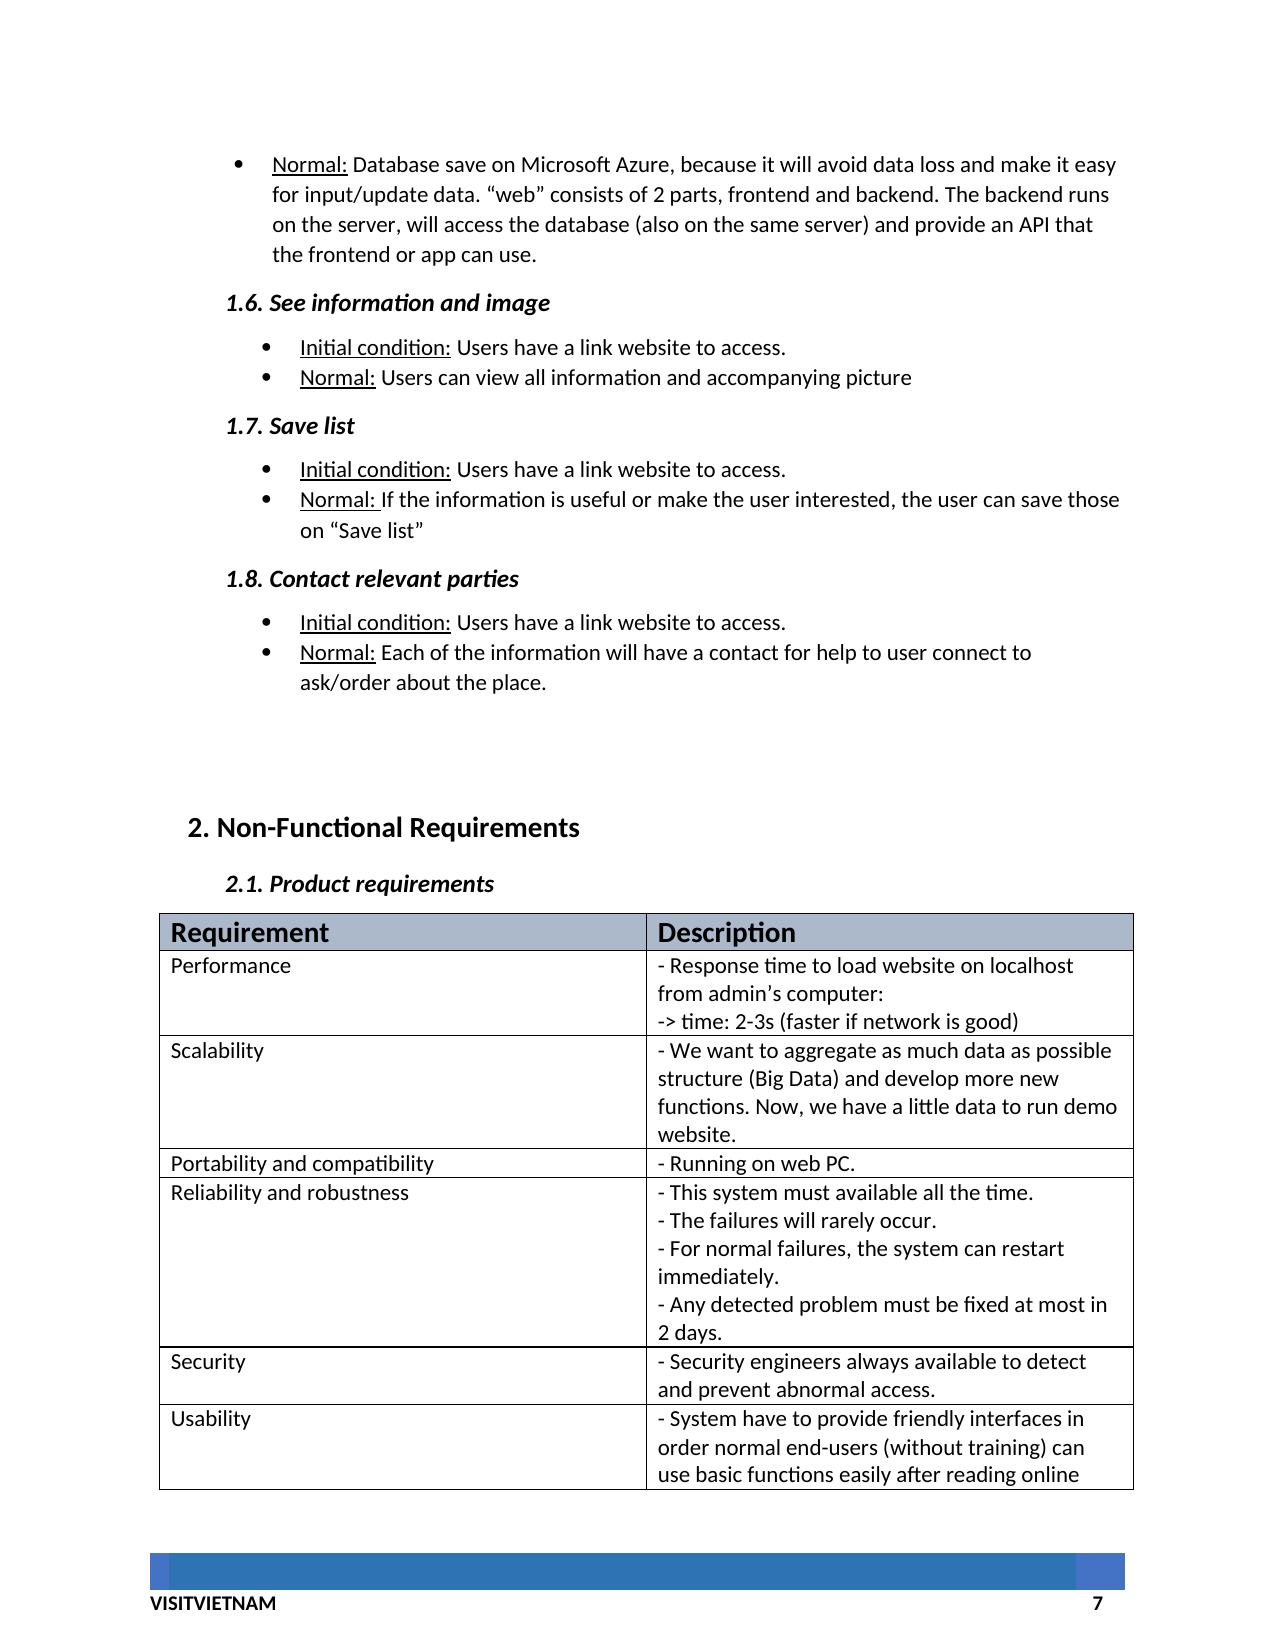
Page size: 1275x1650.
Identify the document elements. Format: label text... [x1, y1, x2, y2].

text Product requirements [225, 868, 1125, 898]
list Normal: Each of the information will have a contact for help to user connect to ask/order about the place. [262, 638, 1125, 697]
text Non-Functional Requirements [187, 809, 1125, 845]
text Save list [225, 410, 1125, 441]
table_cell Scalability [160, 1036, 646, 1148]
text See information and image [225, 287, 1125, 318]
table_cell Performance [160, 951, 646, 1035]
table_header Requirement [160, 914, 646, 950]
table_header Description [647, 914, 1133, 950]
table_cell - Response time to load website on localhost from admin’s computer: -> time: 2-3s (faster if network is good) [647, 951, 1133, 1035]
table_cell Usability [160, 1405, 646, 1489]
list Initial condition: Users have a link website to access. [262, 333, 1125, 361]
list Normal: Users can view all information and accompanying picture [262, 363, 1125, 391]
list Normal: If the information is useful or make the user interested, the user can save those on “Save list” [262, 486, 1125, 544]
table_cell Portability and compatibility [160, 1149, 646, 1177]
table_cell - Security engineers always available to detect and prevent abnormal access. [647, 1348, 1133, 1403]
list Normal: Database save on Microsoft Azure, because it will avoid data loss and make it easy for input/update data. “web” consists of 2 parts, frontend and backend. The backend runs on the server, will access the database (also on the same server) and provide an API that the frontend or app can use. [234, 150, 1125, 269]
table_cell Reliability and robustness [160, 1178, 646, 1346]
text Contact relevant parties [225, 563, 1125, 593]
table_cell - We want to aggregate as much data as possible structure (Big Data) and develop more new functions. Now, we have a little data to run demo website. [647, 1036, 1133, 1148]
table_cell - This system must available all the time. - The failures will rarely occur. - For normal failures, the system can restart immediately. - Any detected problem must be fixed at most in 2 days. [647, 1178, 1133, 1346]
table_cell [647, 1405, 1133, 1489]
list Initial condition: Users have a link website to access. [262, 608, 1125, 636]
list Initial condition: Users have a link website to access. [262, 455, 1125, 483]
table_cell Security [160, 1348, 646, 1403]
table_cell - Running on web PC. [647, 1149, 1133, 1177]
